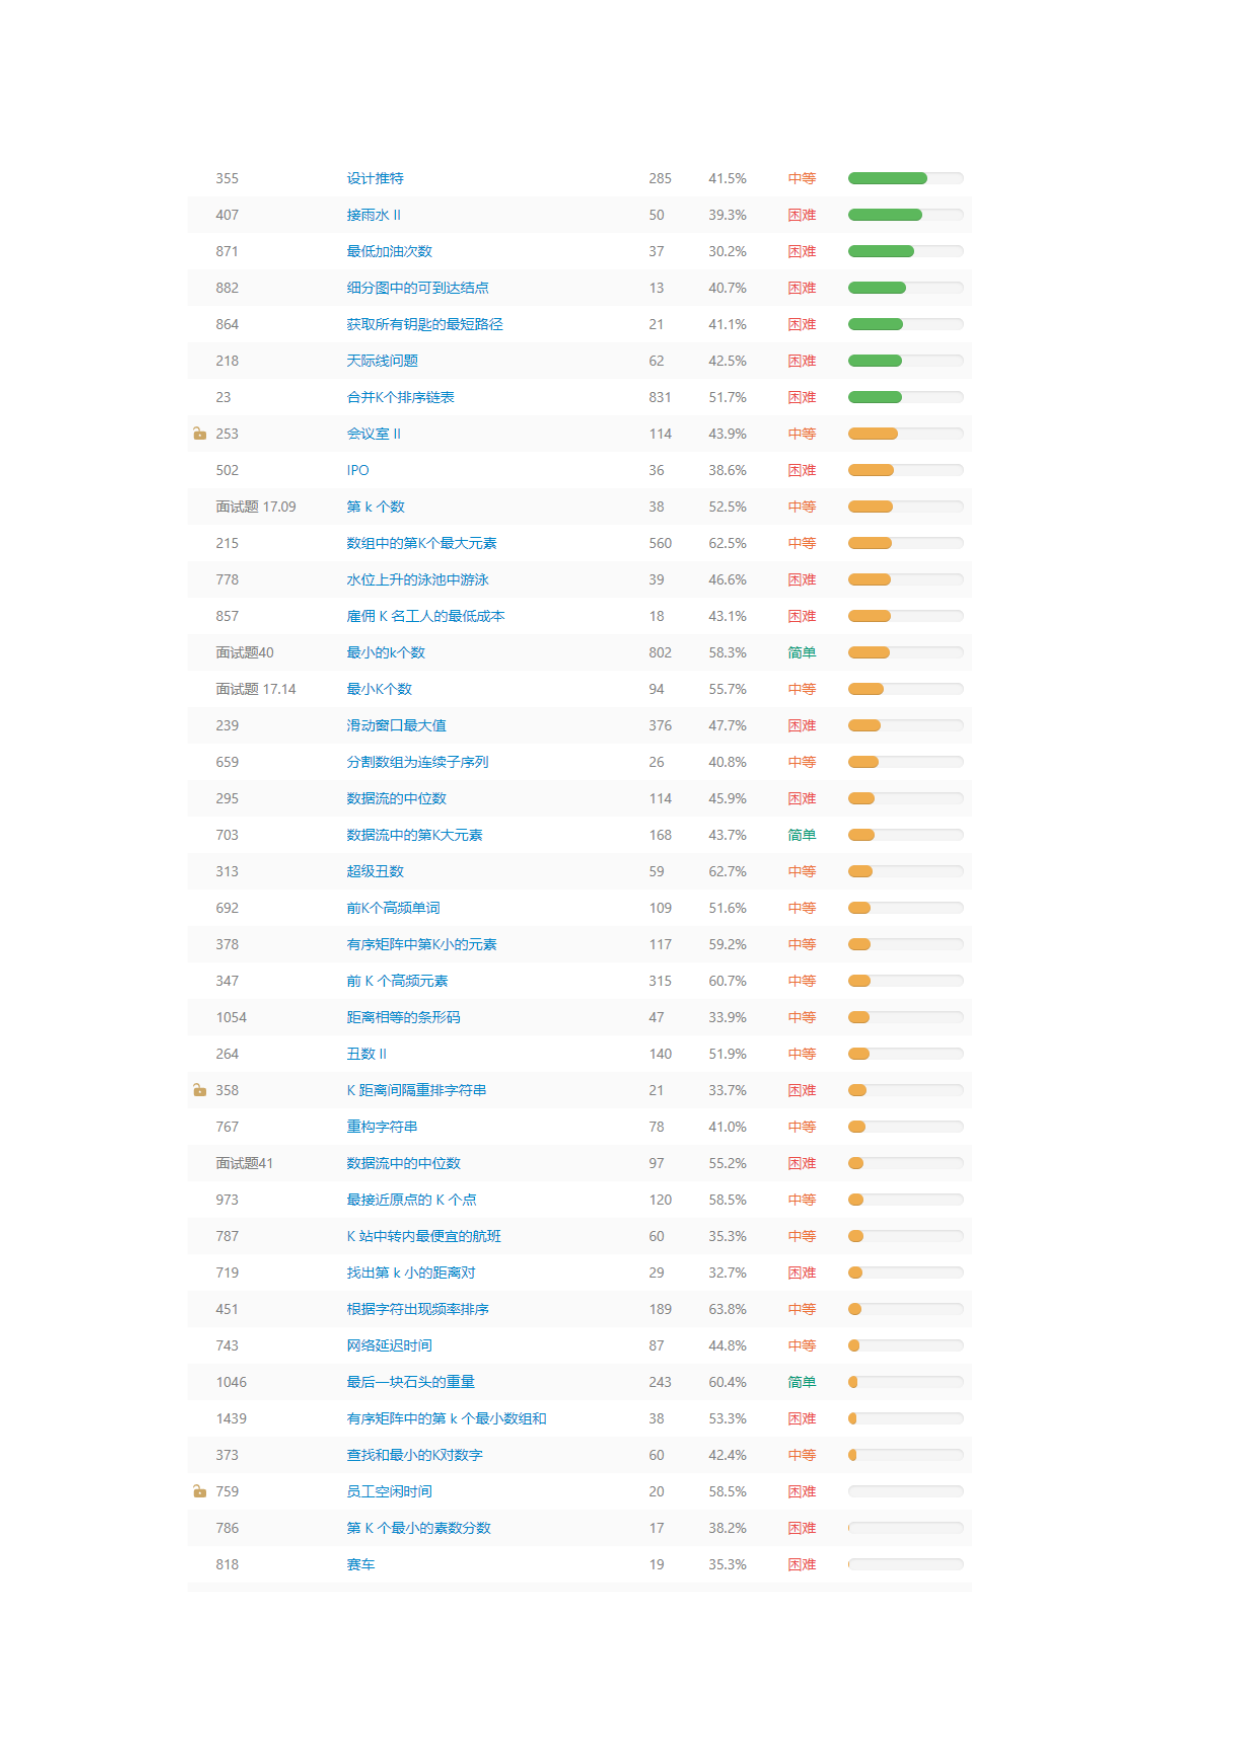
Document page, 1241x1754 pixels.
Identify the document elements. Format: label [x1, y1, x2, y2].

picture [187, 162, 974, 1592]
